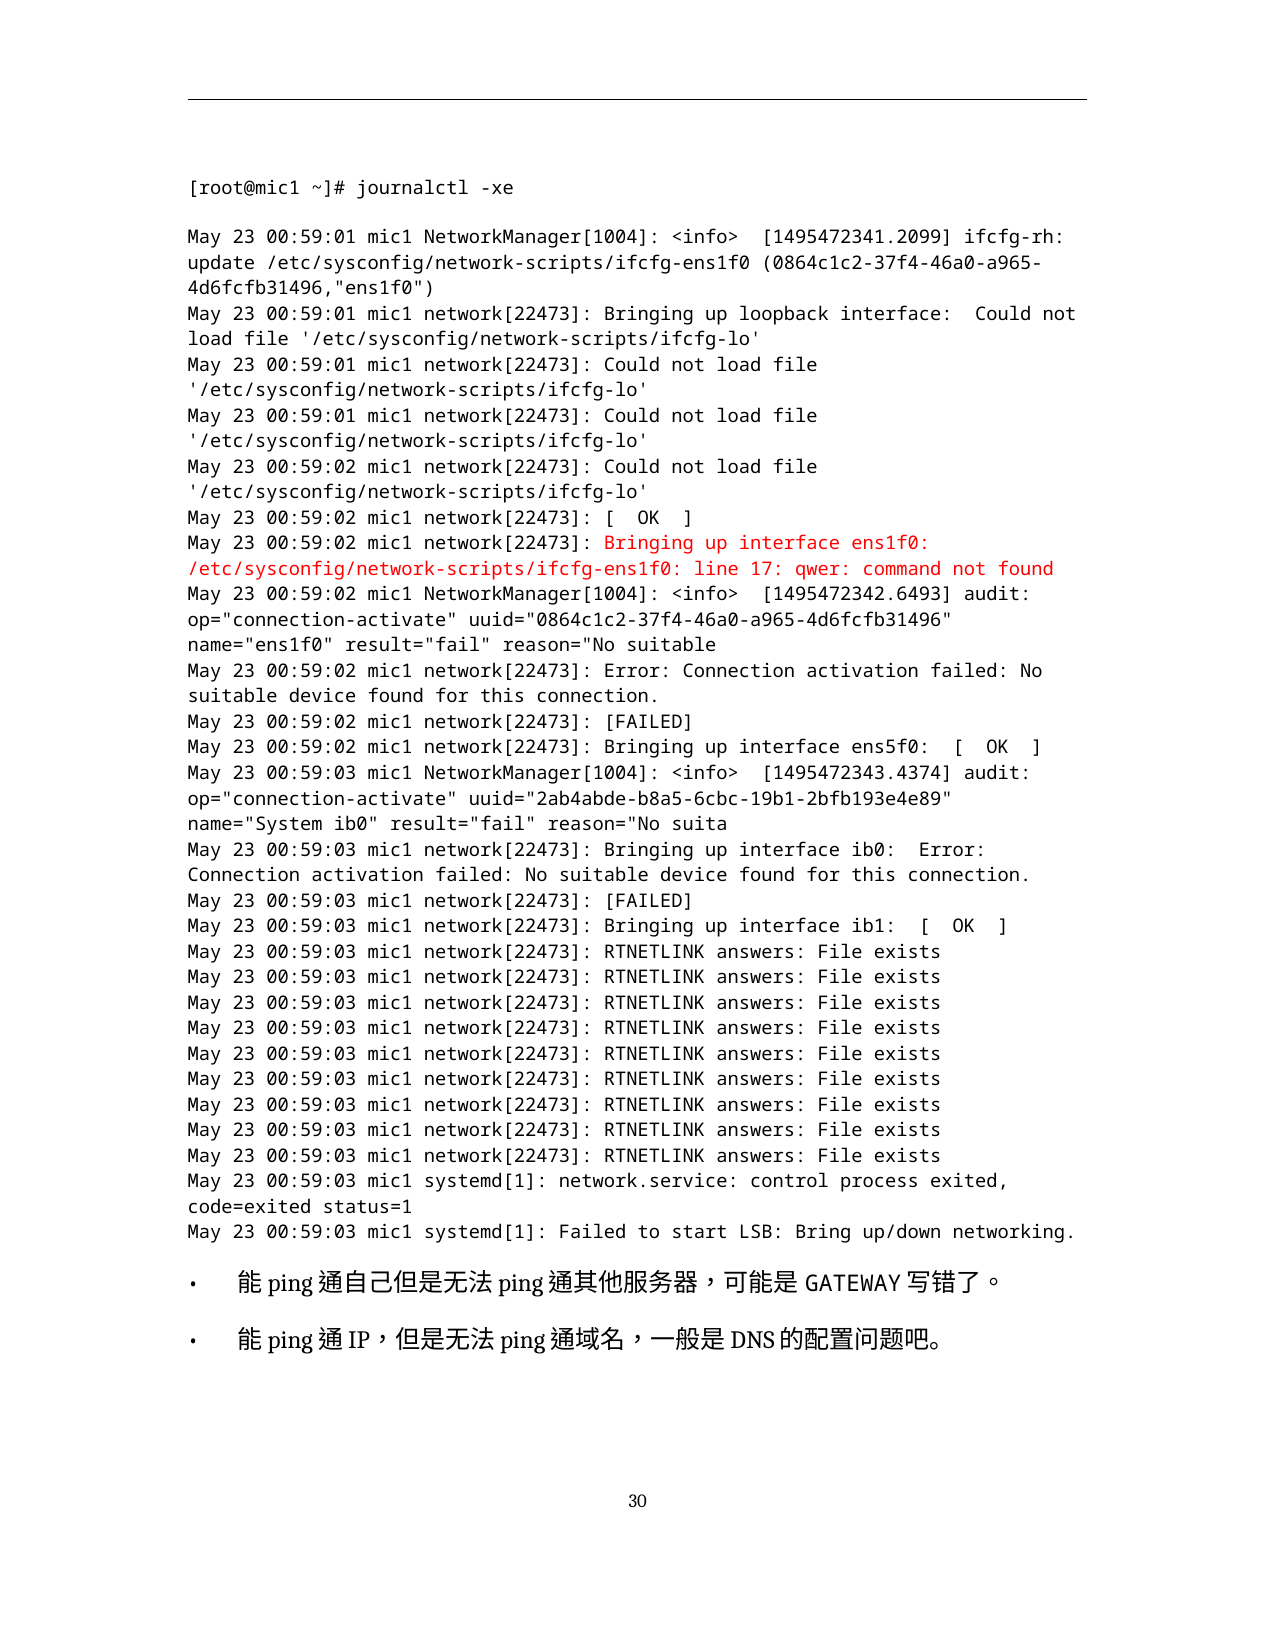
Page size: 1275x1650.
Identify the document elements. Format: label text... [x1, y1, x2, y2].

list 能ping通IP，但是无法ping通域名，一般是DNS的配置问题吧。 [187, 1320, 1087, 1356]
list 能ping通自己但是无法ping通其他服务器，可能是 GATEWAY 写错了。 [187, 1265, 1087, 1299]
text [187, 150, 1087, 1244]
